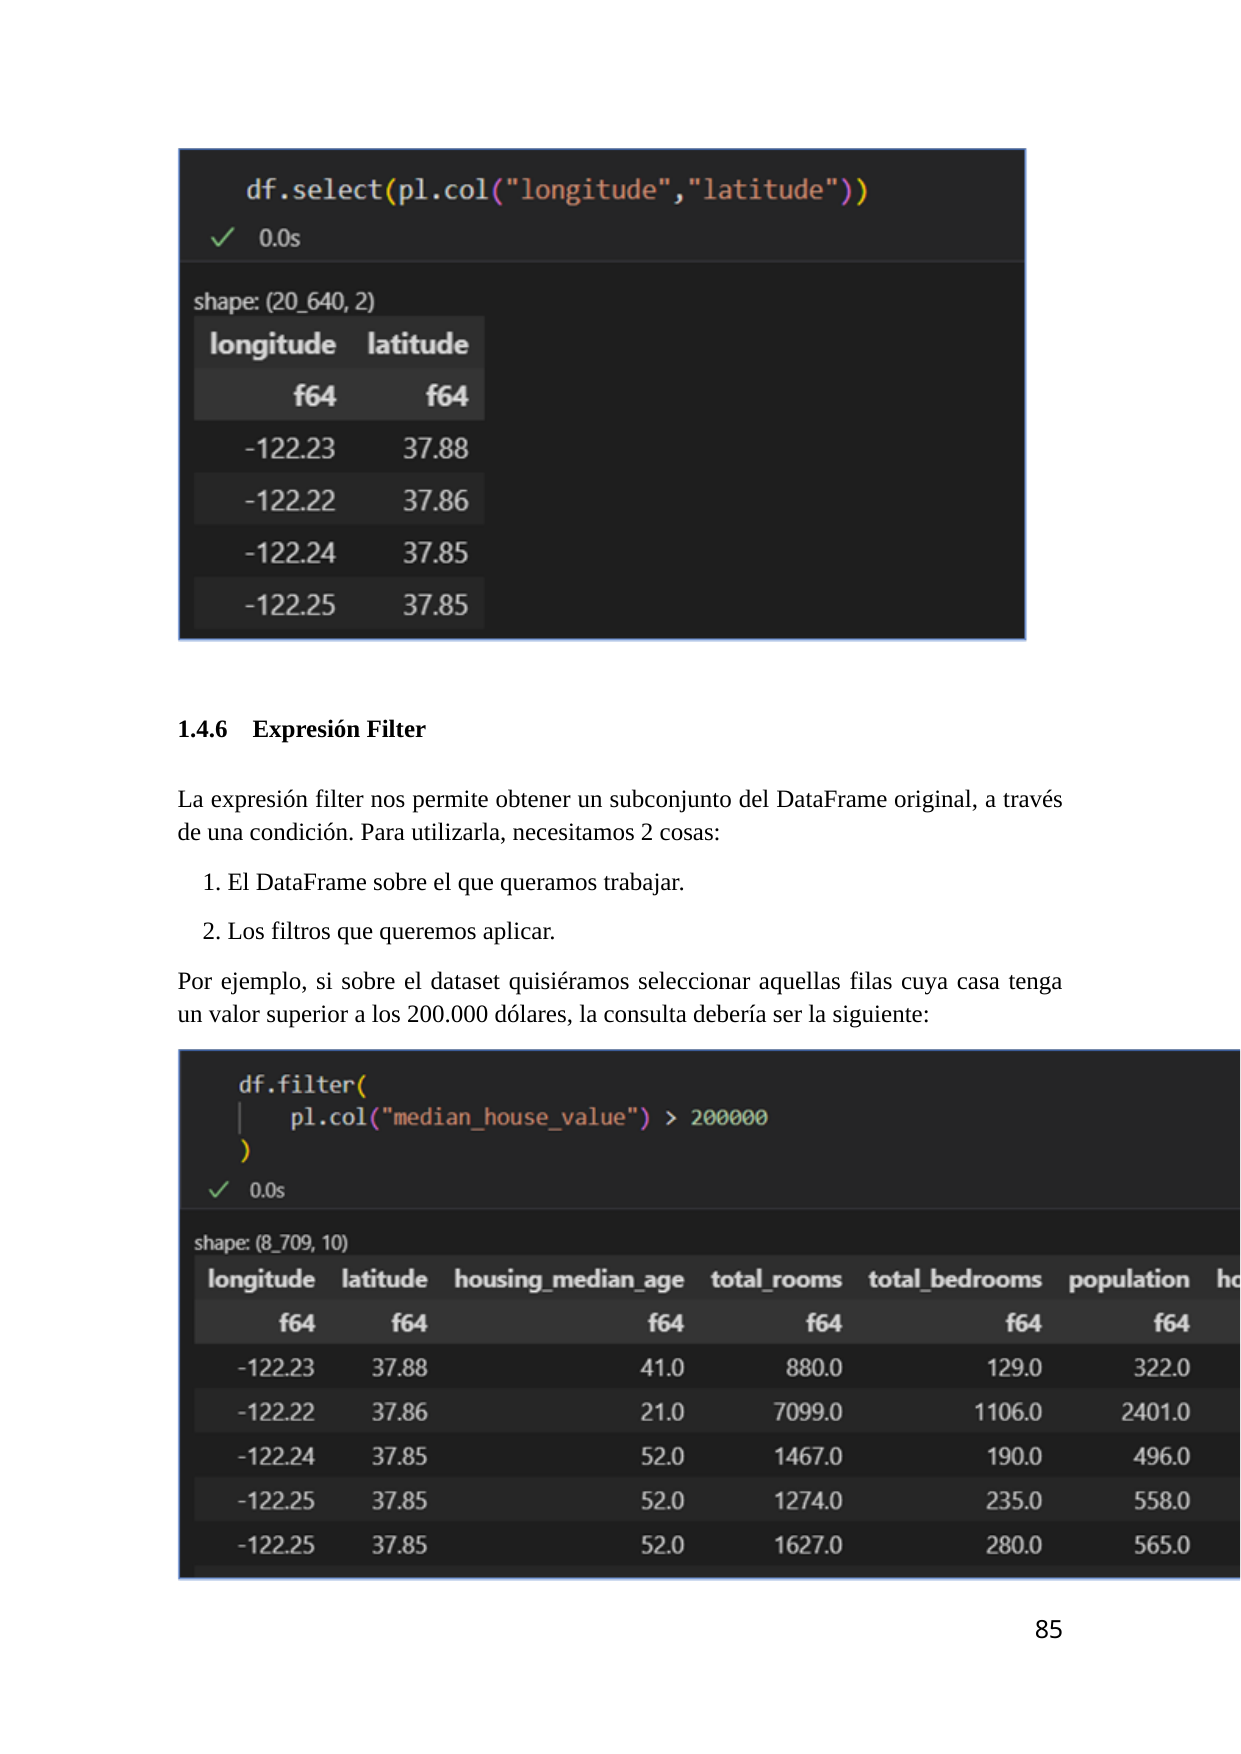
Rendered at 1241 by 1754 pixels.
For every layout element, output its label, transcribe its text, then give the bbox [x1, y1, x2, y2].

text La expresión filter nos permite obtener un subconjunto del DataFrame original, a través de una condición. Para utilizarla, necesitamos 2 cosas: [177, 784, 1063, 846]
picture [177, 147, 1028, 642]
picture [177, 1048, 1241, 1581]
text 1. El DataFrame sobre el que queramos trabajar. [177, 867, 1063, 895]
text 2. Los filtros que queremos aplicar. [177, 916, 1063, 945]
text Por ejemplo, si sobre el dataset quisiéramos seleccionar aquellas filas cuya casa tenga un valor superior a los 200.000 dólares, la consulta debería ser la siguiente: [177, 966, 1063, 1028]
subtitle Expresión Filter [177, 714, 1063, 743]
